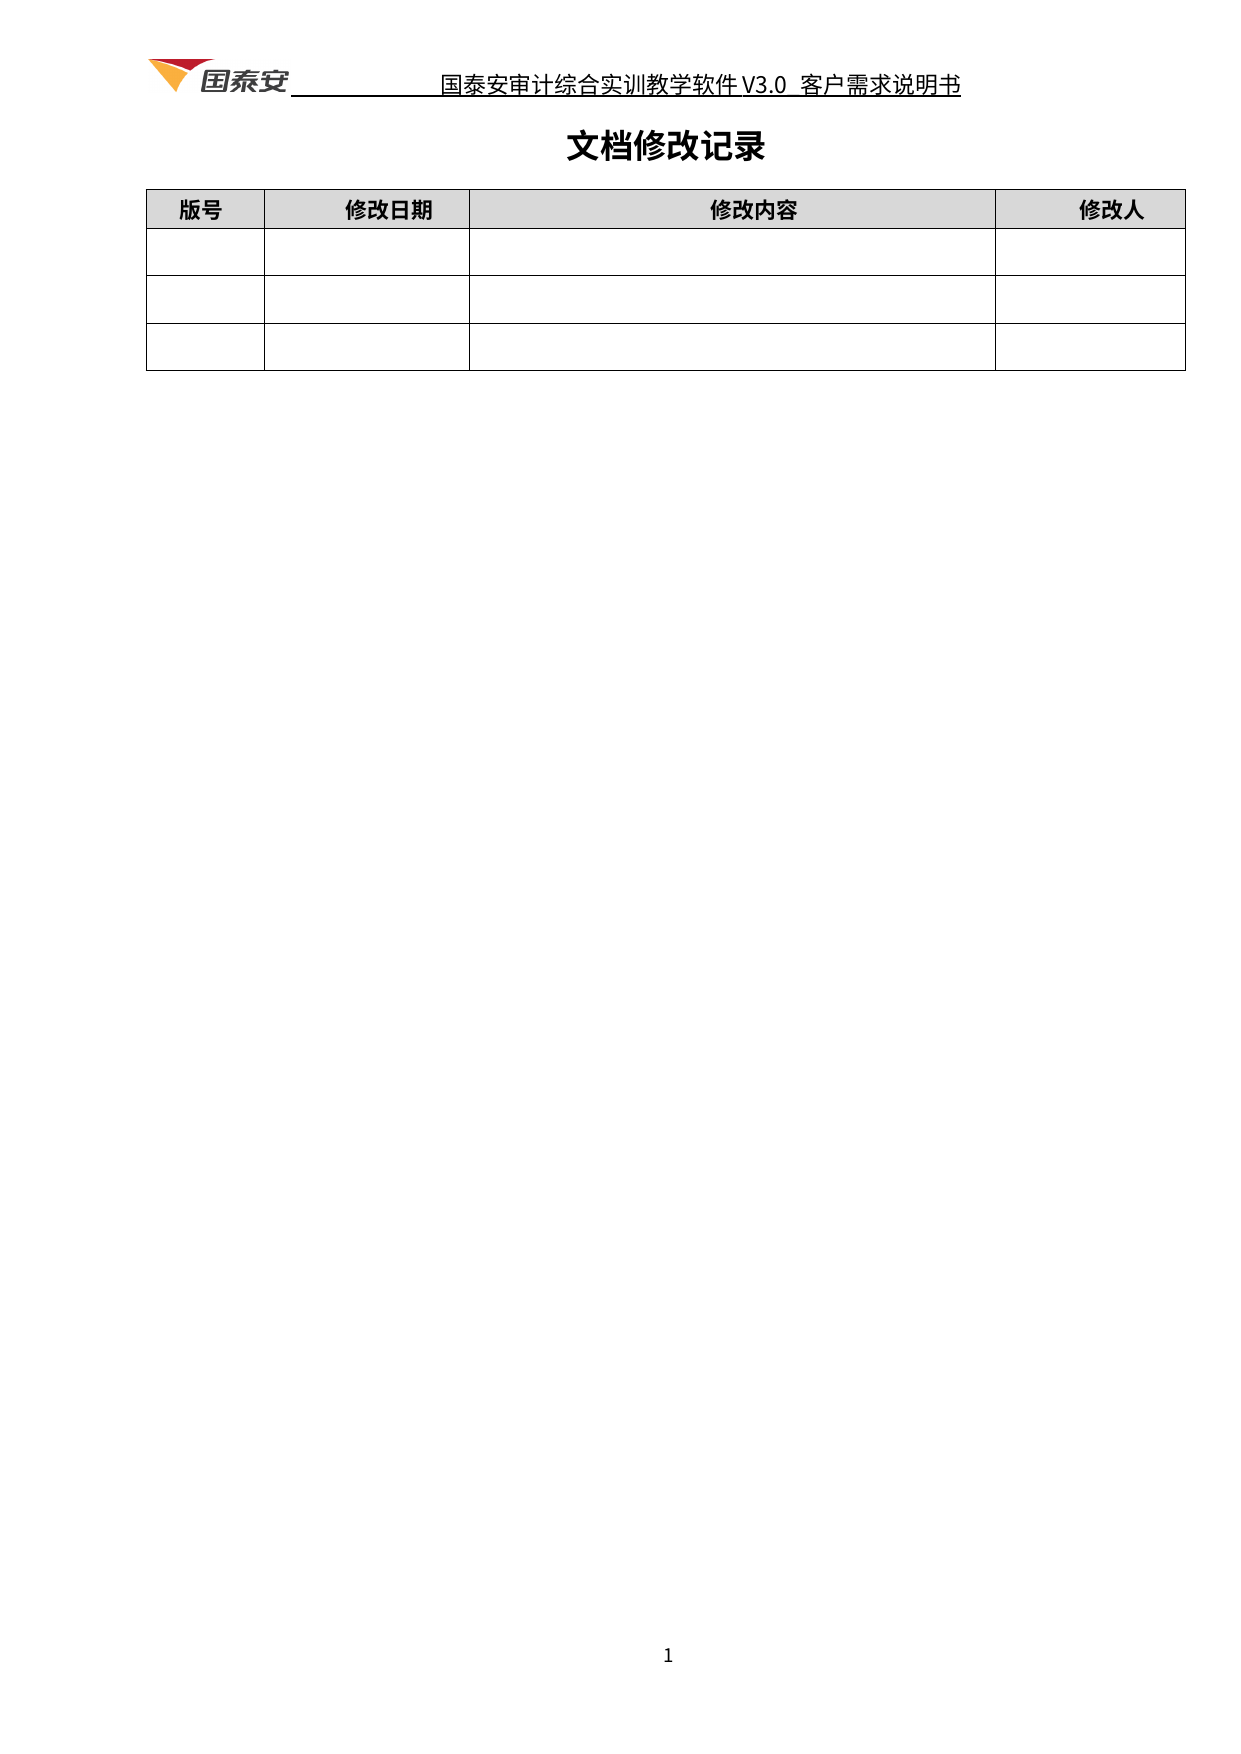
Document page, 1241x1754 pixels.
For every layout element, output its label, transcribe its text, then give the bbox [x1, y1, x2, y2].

table_cell [147, 324, 264, 370]
table_cell [470, 324, 995, 370]
table_cell [996, 324, 1185, 370]
table_cell [265, 324, 469, 370]
table_header 修改日期 [265, 190, 469, 228]
table_cell [147, 229, 264, 275]
table_cell [996, 229, 1185, 275]
text 文档修改记录 [148, 111, 1152, 177]
table_cell [265, 229, 469, 275]
table_header 修改人 [996, 190, 1185, 228]
table_header 修改内容 [470, 190, 995, 228]
picture [147, 59, 291, 93]
table_cell [470, 229, 995, 275]
table_cell [996, 276, 1185, 323]
table_cell [147, 276, 264, 323]
table_cell [265, 276, 469, 323]
table_header 版号 [147, 190, 264, 228]
table_cell [470, 276, 995, 323]
